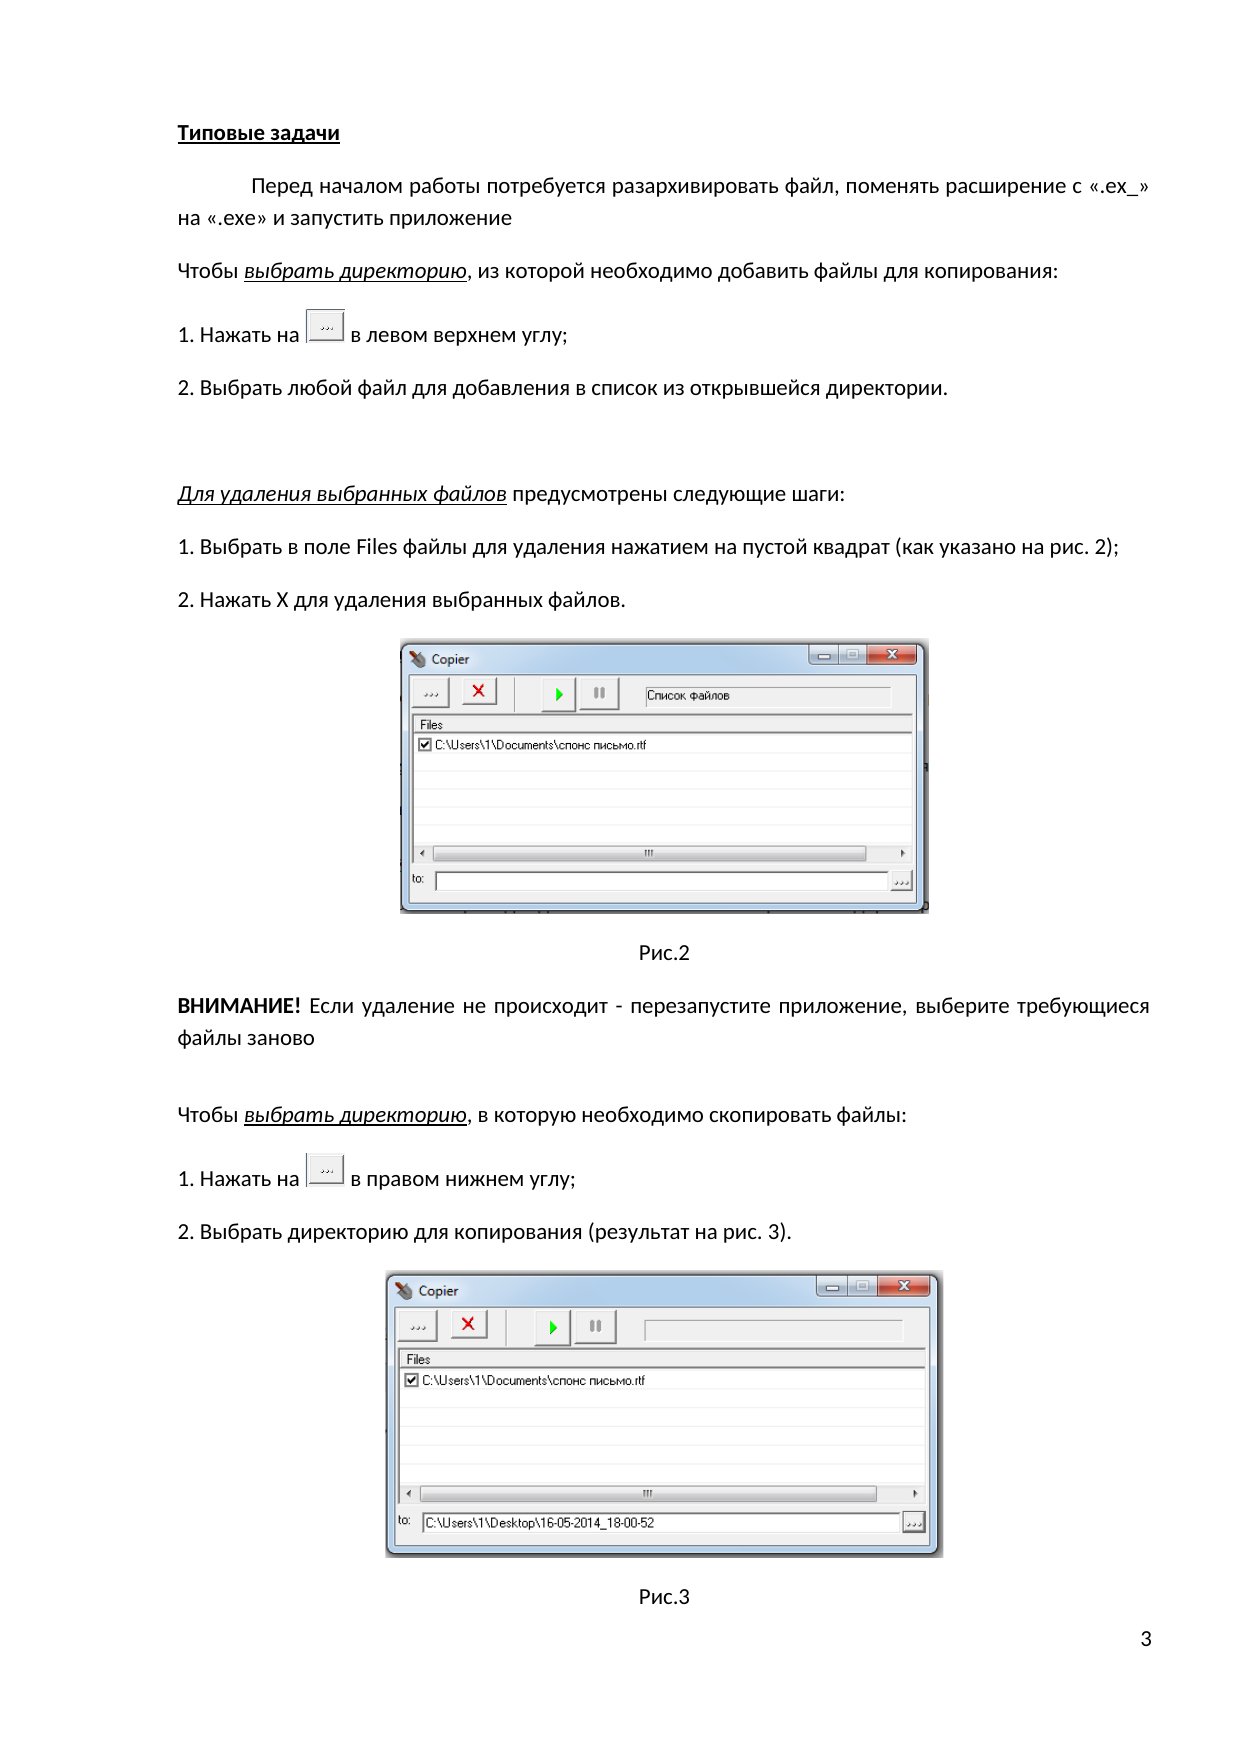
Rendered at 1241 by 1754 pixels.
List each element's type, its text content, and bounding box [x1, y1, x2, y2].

text Рис.2 [177, 938, 1152, 966]
text Чтобы выбрать директорию, из которой необходимо добавить файлы для копирования: [177, 256, 1152, 284]
text 1. Нажать на в левом верхнем углу; [177, 309, 1152, 348]
picture [305, 1153, 345, 1187]
text 2. Выбрать директорию для копирования (результат на рис. 3). [177, 1217, 1152, 1245]
text 2. Нажать Х для удаления выбранных файлов. [177, 586, 1152, 613]
text 2. Выбрать любой файл для добавления в список из открывшейся директории. [177, 373, 1152, 401]
text Рис.3 [177, 1582, 1152, 1610]
text 1. Выбрать в поле Files файлы для удаления нажатием на пустой квадрат (как указано на рис. 2); [177, 532, 1152, 561]
text ВНИМАНИЕ! Если удаление не происходит - перезапустите приложение, выберите требующиеся файлы заново [177, 991, 1152, 1051]
text Чтобы выбрать директорию, в которую необходимо скопировать файлы: [177, 1100, 1152, 1128]
text Типовые задачи [177, 118, 1152, 146]
picture [400, 638, 929, 914]
picture [305, 309, 345, 343]
text Перед началом работы потребуется разархивировать файл, поменять расширение с «.ex_» на «.exe» и запустить приложение [177, 171, 1152, 231]
picture [385, 1270, 944, 1558]
text Для удаления выбранных файлов предусмотрены следующие шаги: [177, 479, 1152, 507]
text 1. Нажать на в правом нижнем углу; [177, 1153, 1152, 1192]
